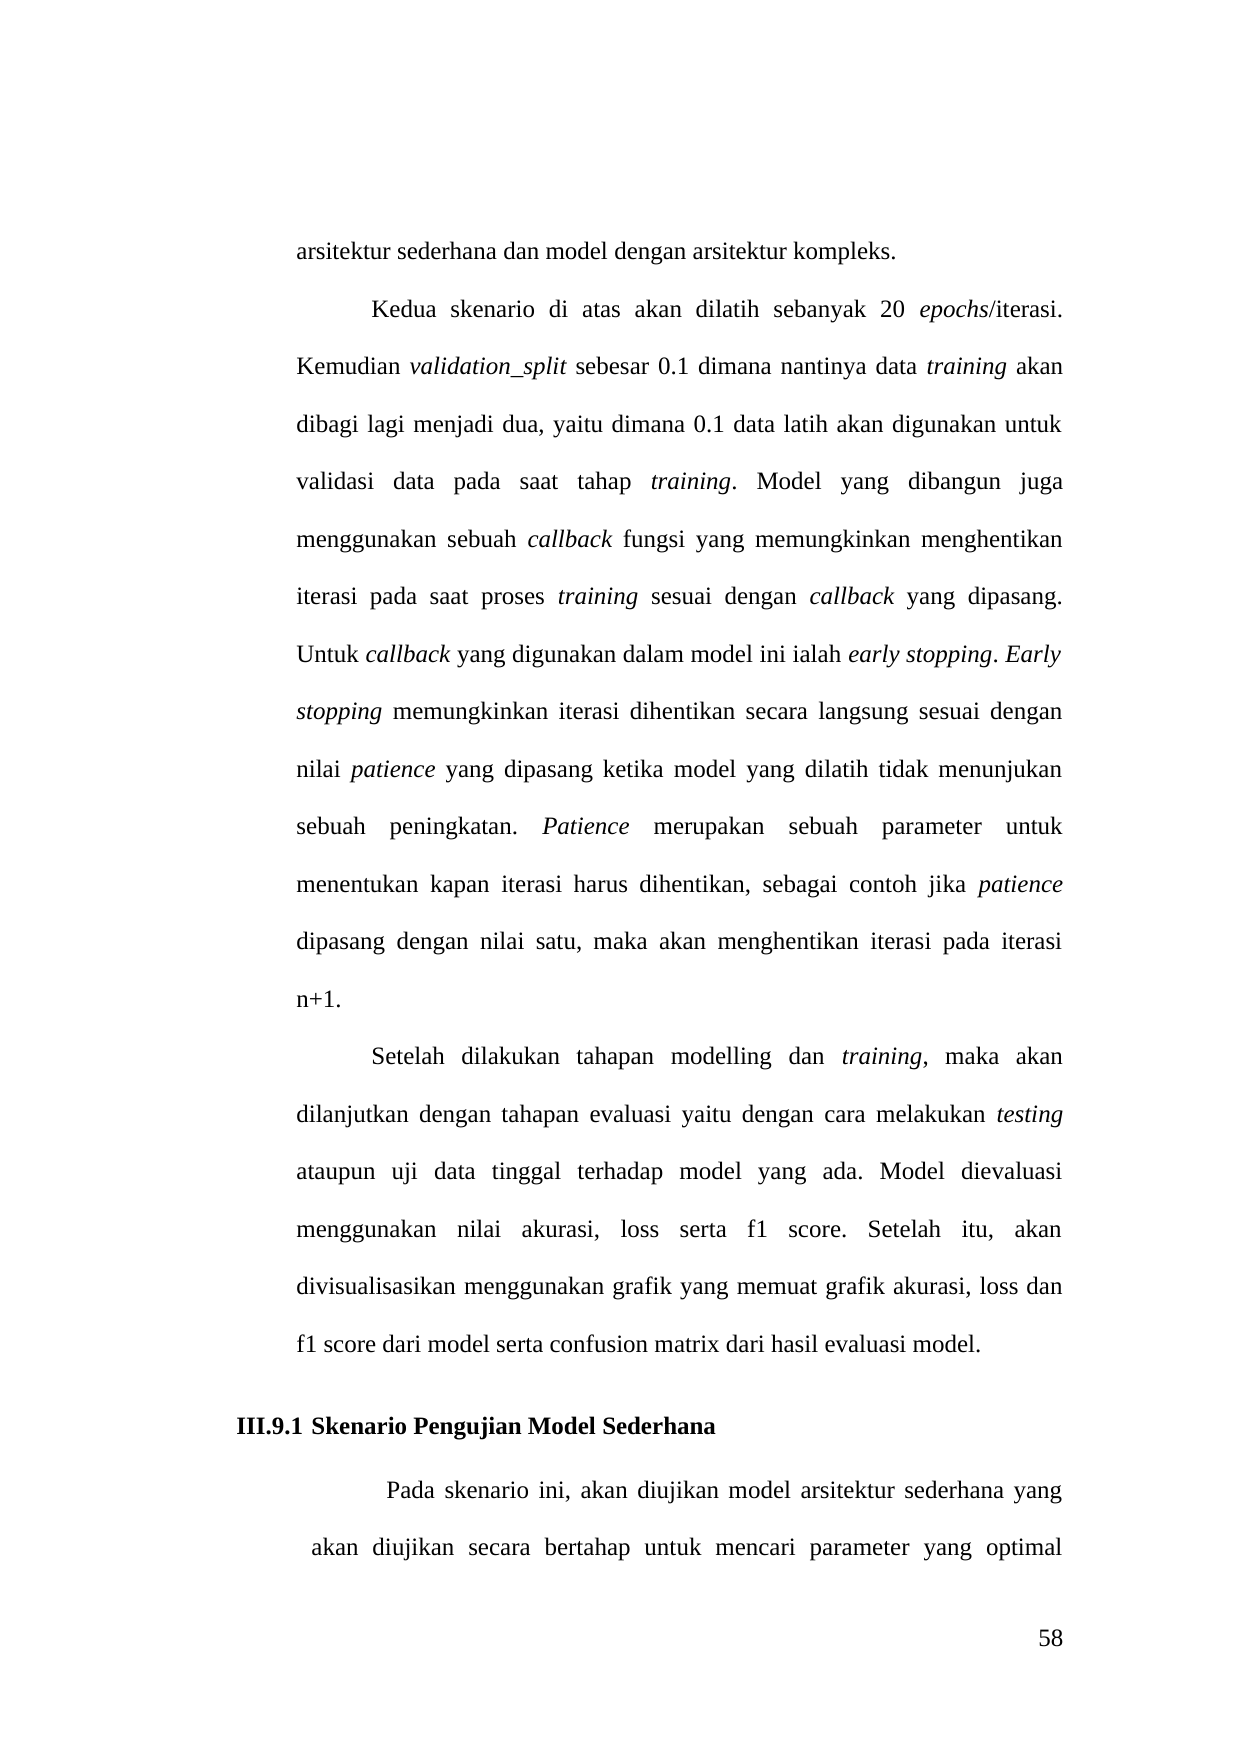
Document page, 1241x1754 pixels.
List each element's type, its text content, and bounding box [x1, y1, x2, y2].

text Kedua skenario di atas akan dilatih sebanyak 20 epochs/iterasi. Kemudian validation_split sebesar 0.1 dimana nantinya data training akan dibagi lagi menjadi dua, yaitu dimana 0.1 data latih akan digunakan untuk validasi data pada saat tahap training. Model yang dibangun juga menggunakan sebuah callback fungsi yang memungkinkan menghentikan iterasi pada saat proses training sesuai dengan callback yang dipasang. Untuk callback yang digunakan dalam model ini ialah early stopping. Early stopping memungkinkan iterasi dihentikan secara langsung sesuai dengan nilai patience yang dipasang ketika model yang dilatih tidak menunjukan sebuah peningkatan. Patience merupakan sebuah parameter untuk menentukan kapan iterasi harus dihentikan, sebagai contoh jika patience dipasang dengan nilai satu, maka akan menghentikan iterasi pada iterasi n+1. [296, 294, 1063, 1012]
text Setelah dilakukan tahapan modelling dan training, maka akan dilanjutkan dengan tahapan evaluasi yaitu dengan cara melakukan testing ataupun uji data tinggal terhadap model yang ada. Model dievaluasi menggunakan nilai akurasi, loss serta f1 score. Setelah itu, akan divisualisasikan menggunakan grafik yang memuat grafik akurasi, loss dan f1 score dari model serta confusion matrix dari hasil evaluasi model. [296, 1041, 1063, 1357]
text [311, 1475, 1063, 1561]
subtitle Skenario Pengujian Model Sederhana [236, 1411, 1063, 1440]
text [296, 236, 1063, 265]
